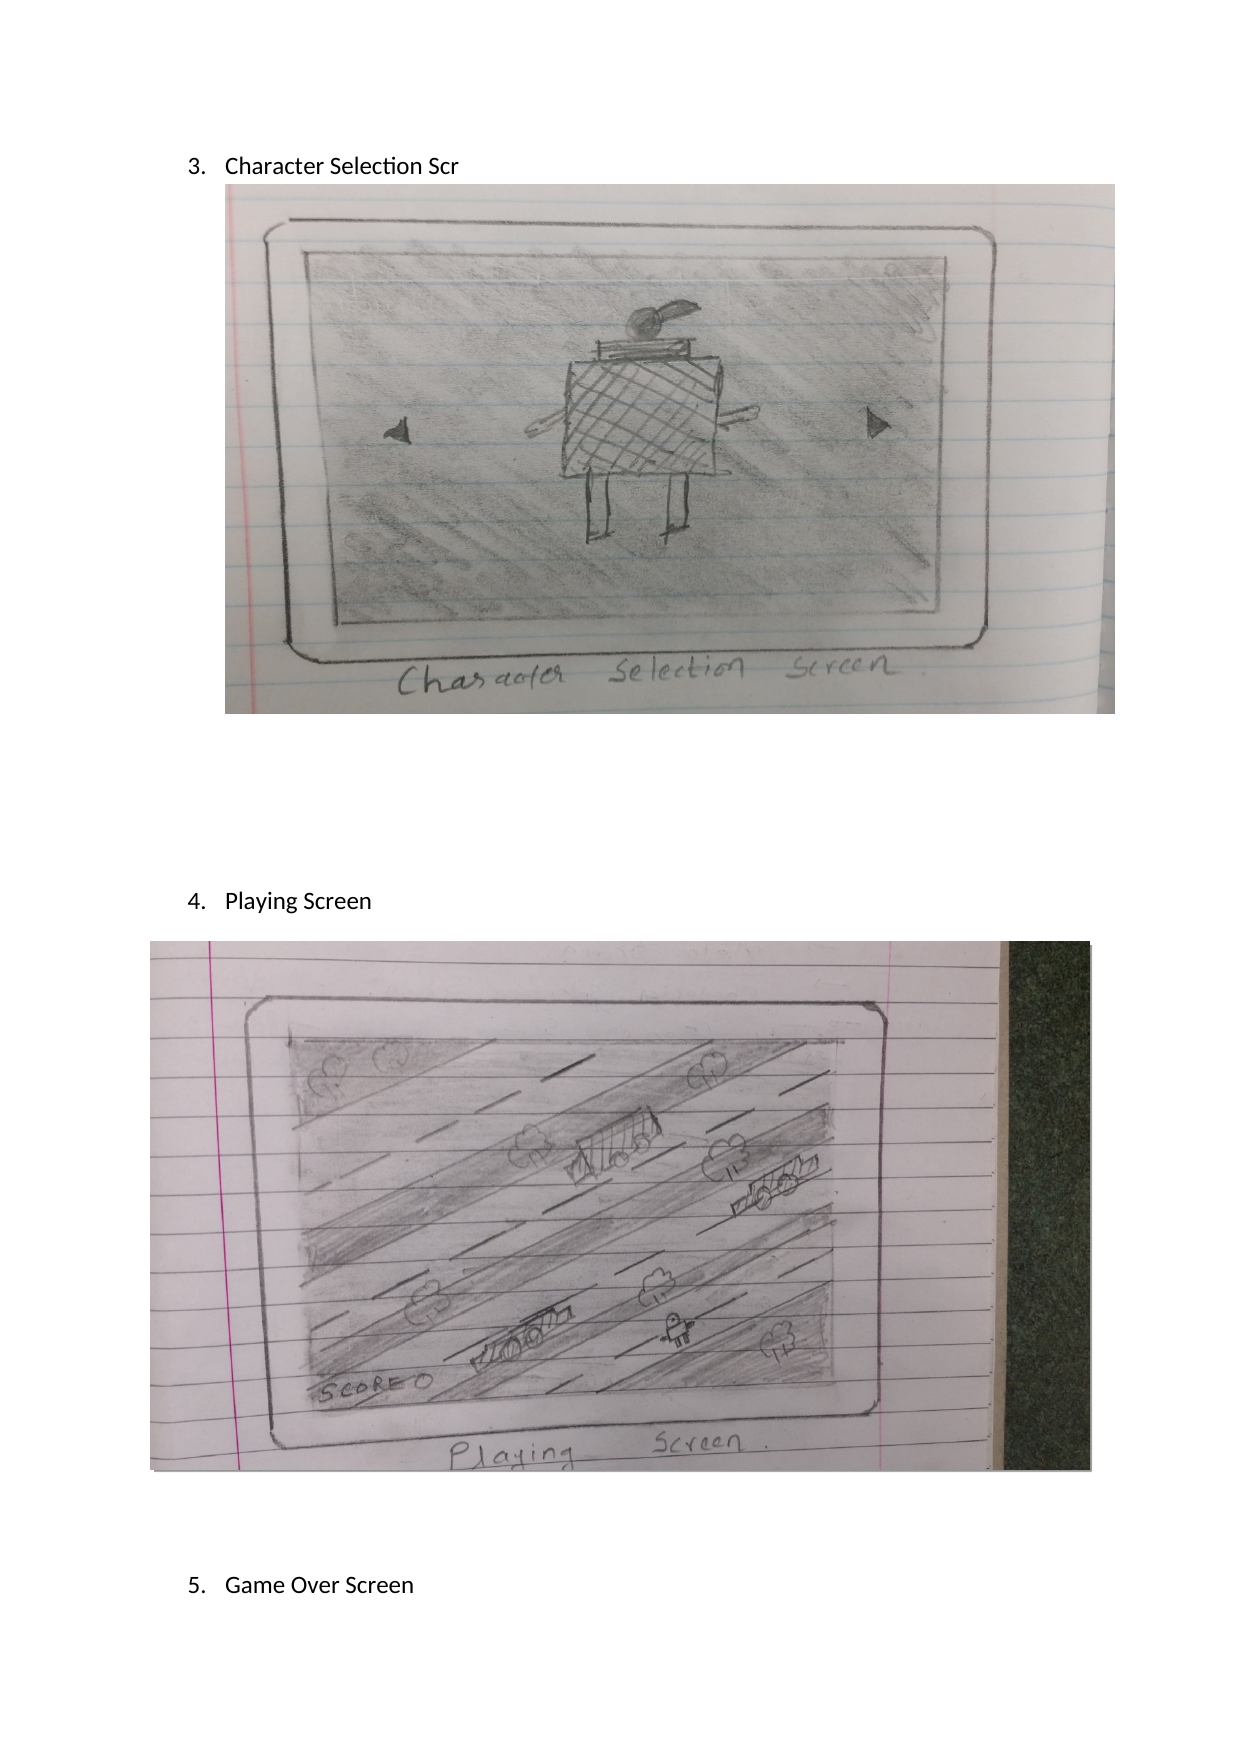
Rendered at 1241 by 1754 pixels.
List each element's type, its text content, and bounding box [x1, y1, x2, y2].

list Game Over Screen [187, 1569, 1090, 1599]
list Playing Screen [187, 886, 1090, 916]
picture [150, 941, 1090, 1470]
picture [225, 184, 1115, 714]
